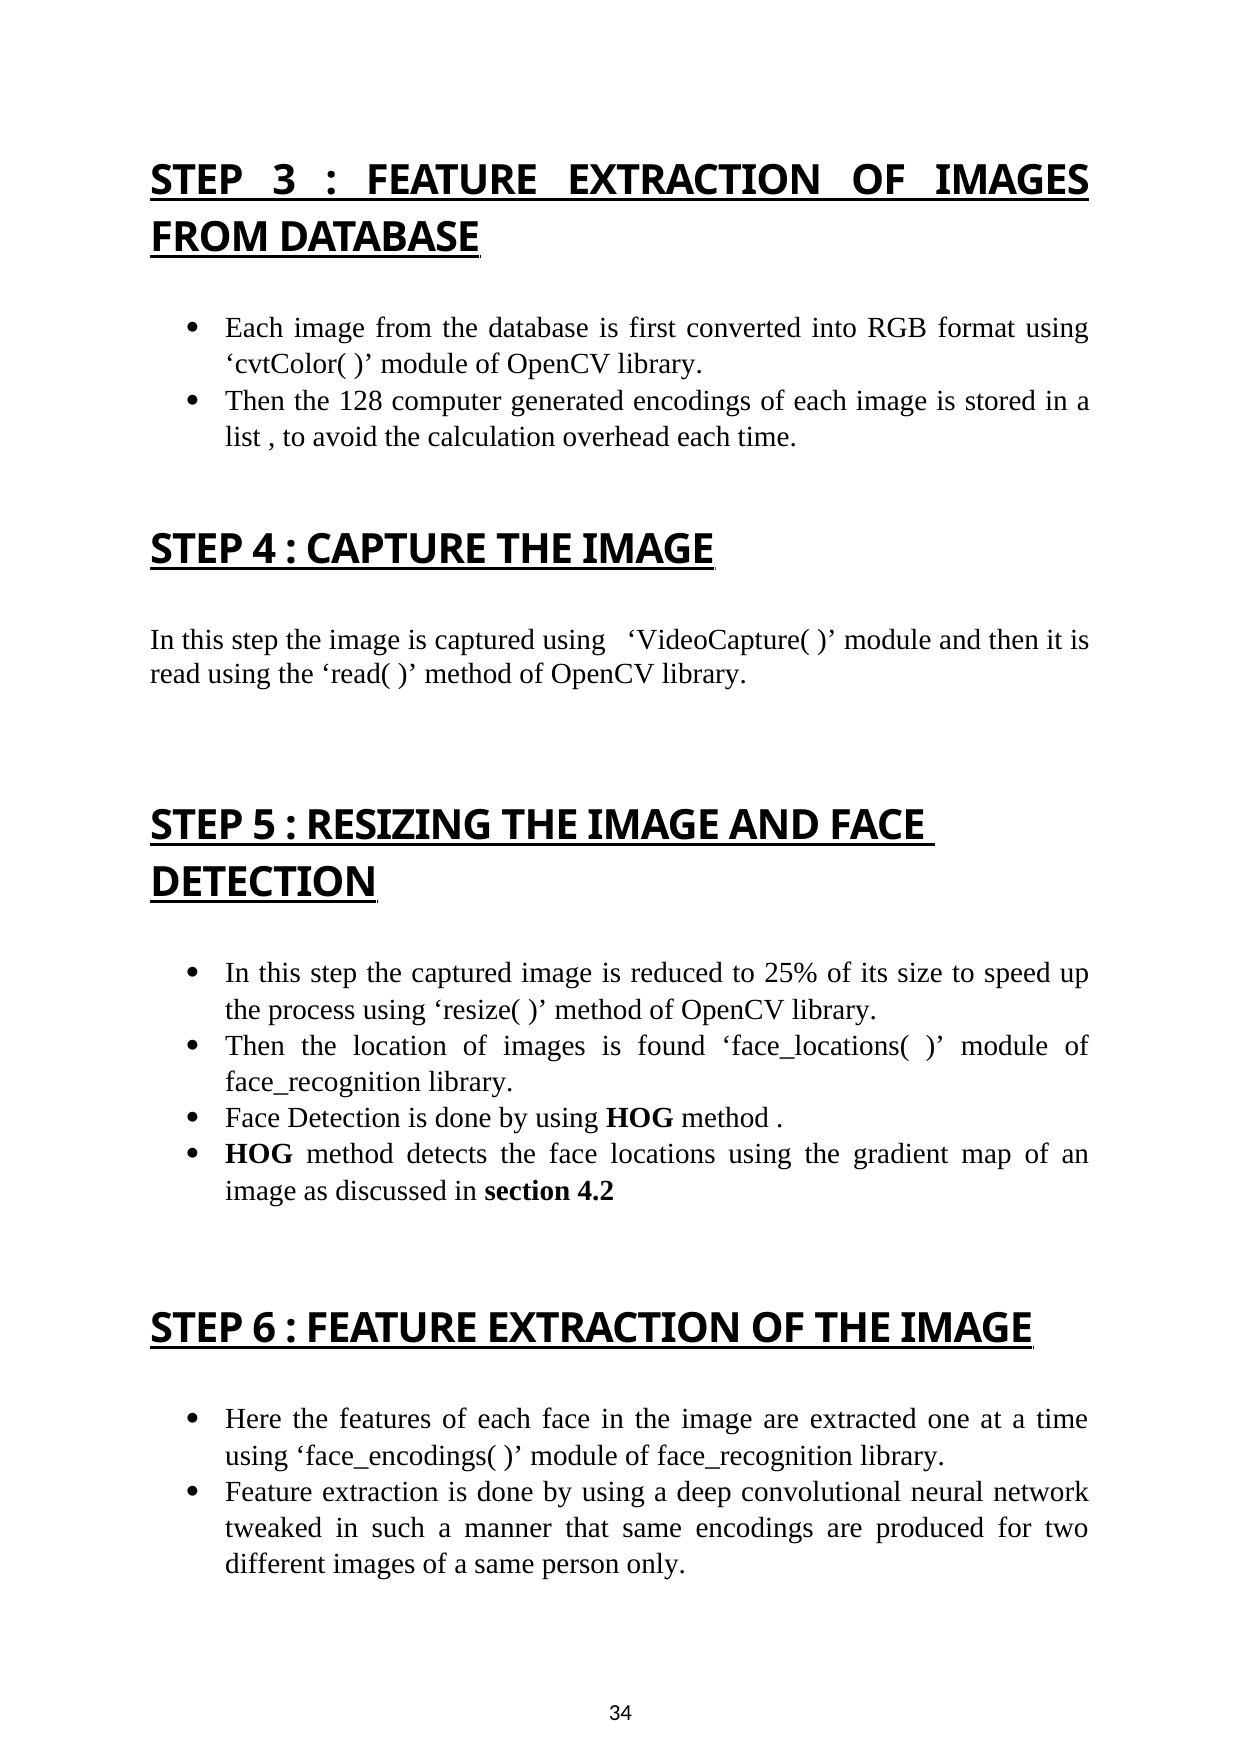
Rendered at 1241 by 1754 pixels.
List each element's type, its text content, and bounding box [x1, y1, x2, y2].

list Here the features of each face in the image are extracted one at a time using ‘face_encodings( )’ module of face_recognition library. [187, 1402, 1090, 1471]
list Then the 128 computer generated encodings of each image is stored in a list , to avoid the calculation overhead each time. [187, 383, 1090, 453]
list Feature extraction is done by using a deep convolutional neural network tweaked in such a manner that same encodings are produced for two different images of a same person only. [187, 1474, 1090, 1580]
list In this step the captured image is reduced to 25% of its size to speed up the process using ‘resize( )’ method of OpenCV library. [187, 956, 1090, 1025]
title STEP 6 : FEATURE EXTRACTION OF THE IMAGE [150, 1298, 1090, 1355]
list Each image from the database is first converted into RGB format using ‘cvtColor( )’ module of OpenCV library. [187, 310, 1090, 380]
title STEP 4 : CAPTURE THE IMAGE [150, 519, 1090, 576]
title STEP 5 : RESIZING THE IMAGE AND FACE DETECTION [150, 795, 1090, 909]
list Face Detection is done by using HOG method . [187, 1100, 1090, 1134]
title STEP 3 : FEATURE EXTRACTION OF IMAGES FROM DATABASE [150, 150, 1090, 263]
text In this step the image is captured using ‘VideoCapture( )’ module and then it is read using the ‘read( )’ method of OpenCV library. [150, 622, 1090, 689]
list HOG method detects the face locations using the gradient map of an image as discussed in section 4.2 [187, 1137, 1090, 1206]
list Then the location of images is found ‘face_locations( )’ module of face_recognition library. [187, 1028, 1090, 1098]
